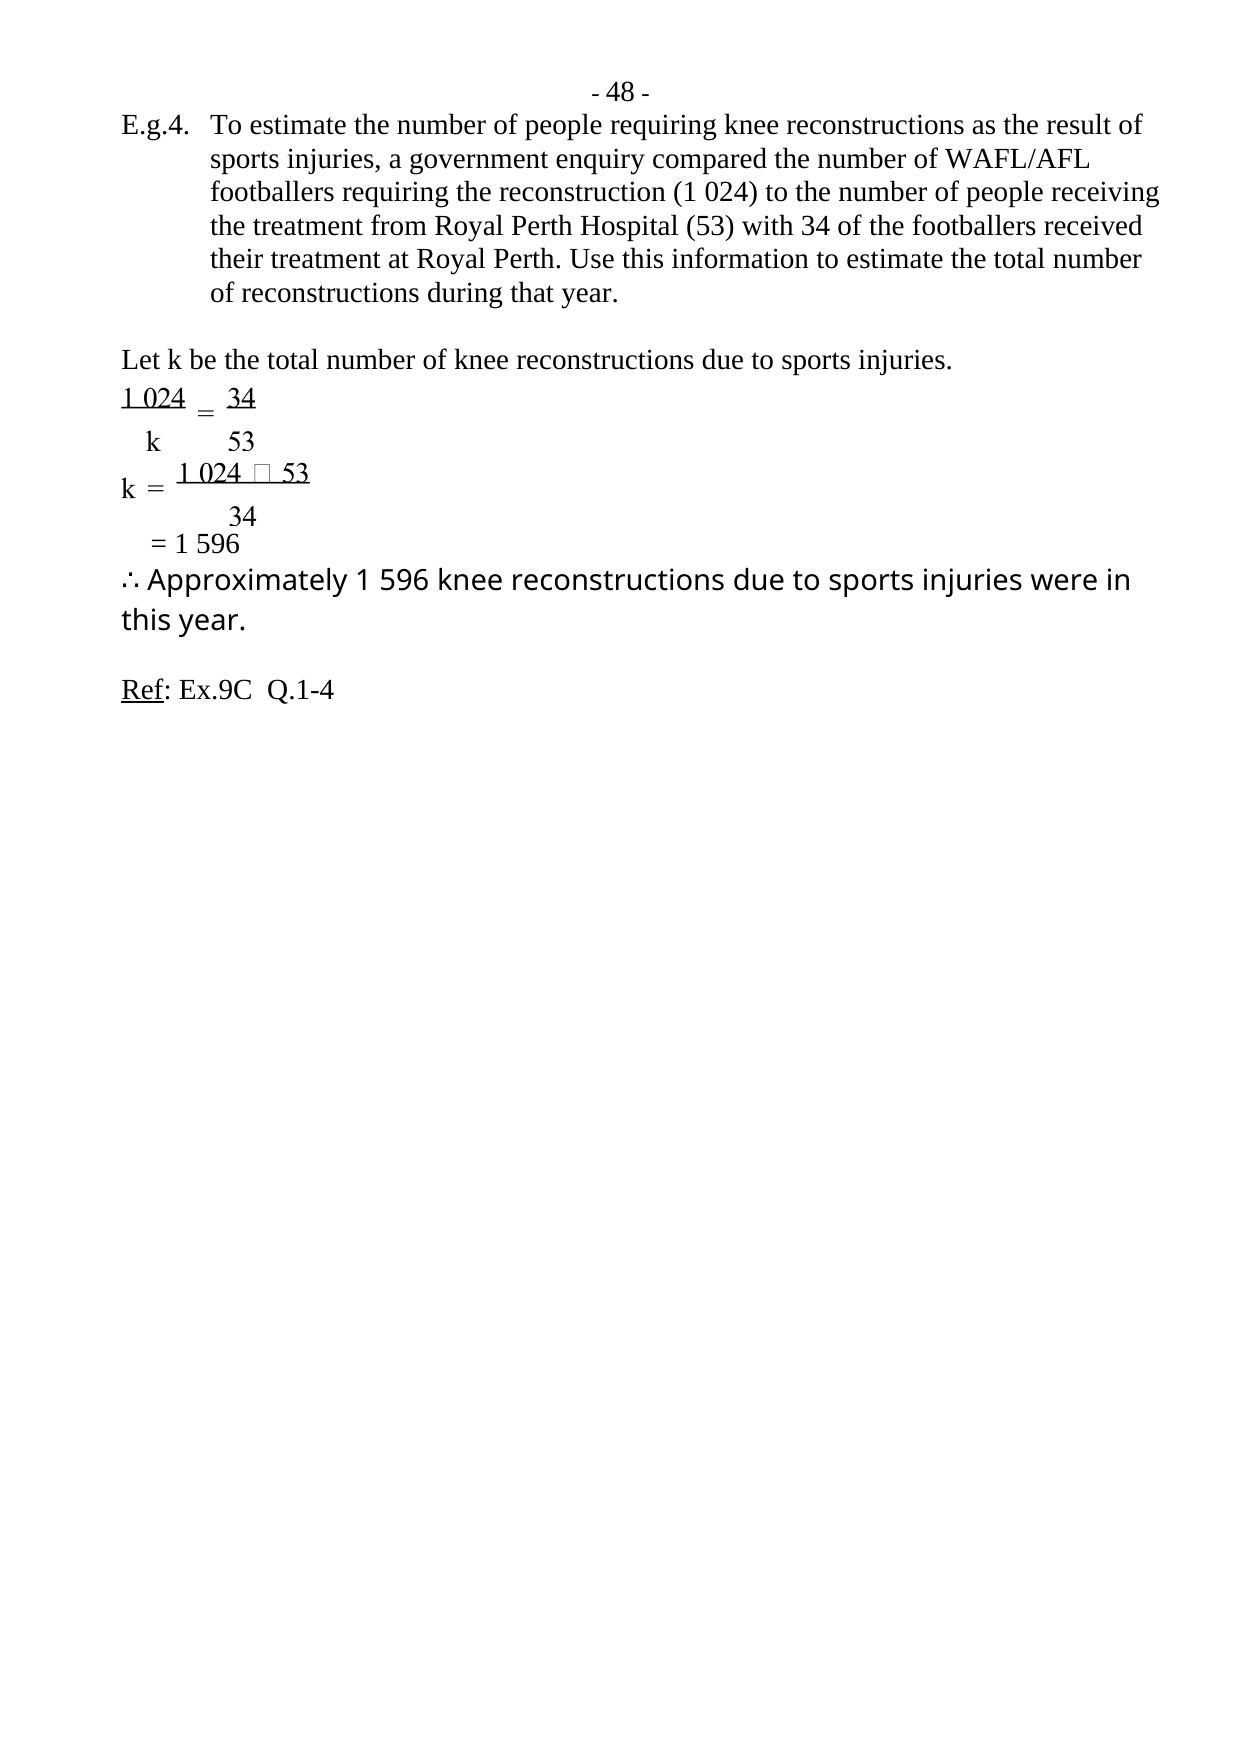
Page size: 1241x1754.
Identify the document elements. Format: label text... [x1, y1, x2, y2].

text Let k be the total number of knee reconstructions due to sports injuries. [121, 342, 1163, 376]
text E.g.4. To estimate the number of people requiring knee reconstructions as the result of sports injuries, a government enquiry compared the number of WAFL/AFL footballers requiring the reconstruction (1 024) to the number of people receiving the treatment from Royal Perth Hospital (53) with 34 of the footballers received their treatment at Royal Perth. Use this information to estimate the total number of reconstructions during that year. [121, 107, 1163, 309]
picture [121, 375, 317, 526]
text = 1 596 [121, 526, 1163, 559]
text ∴ Approximately 1 596 knee reconstructions due to sports injuries were in this year. [121, 559, 1163, 639]
text Ref: Ex.9C Q.1-4 [121, 672, 1163, 706]
